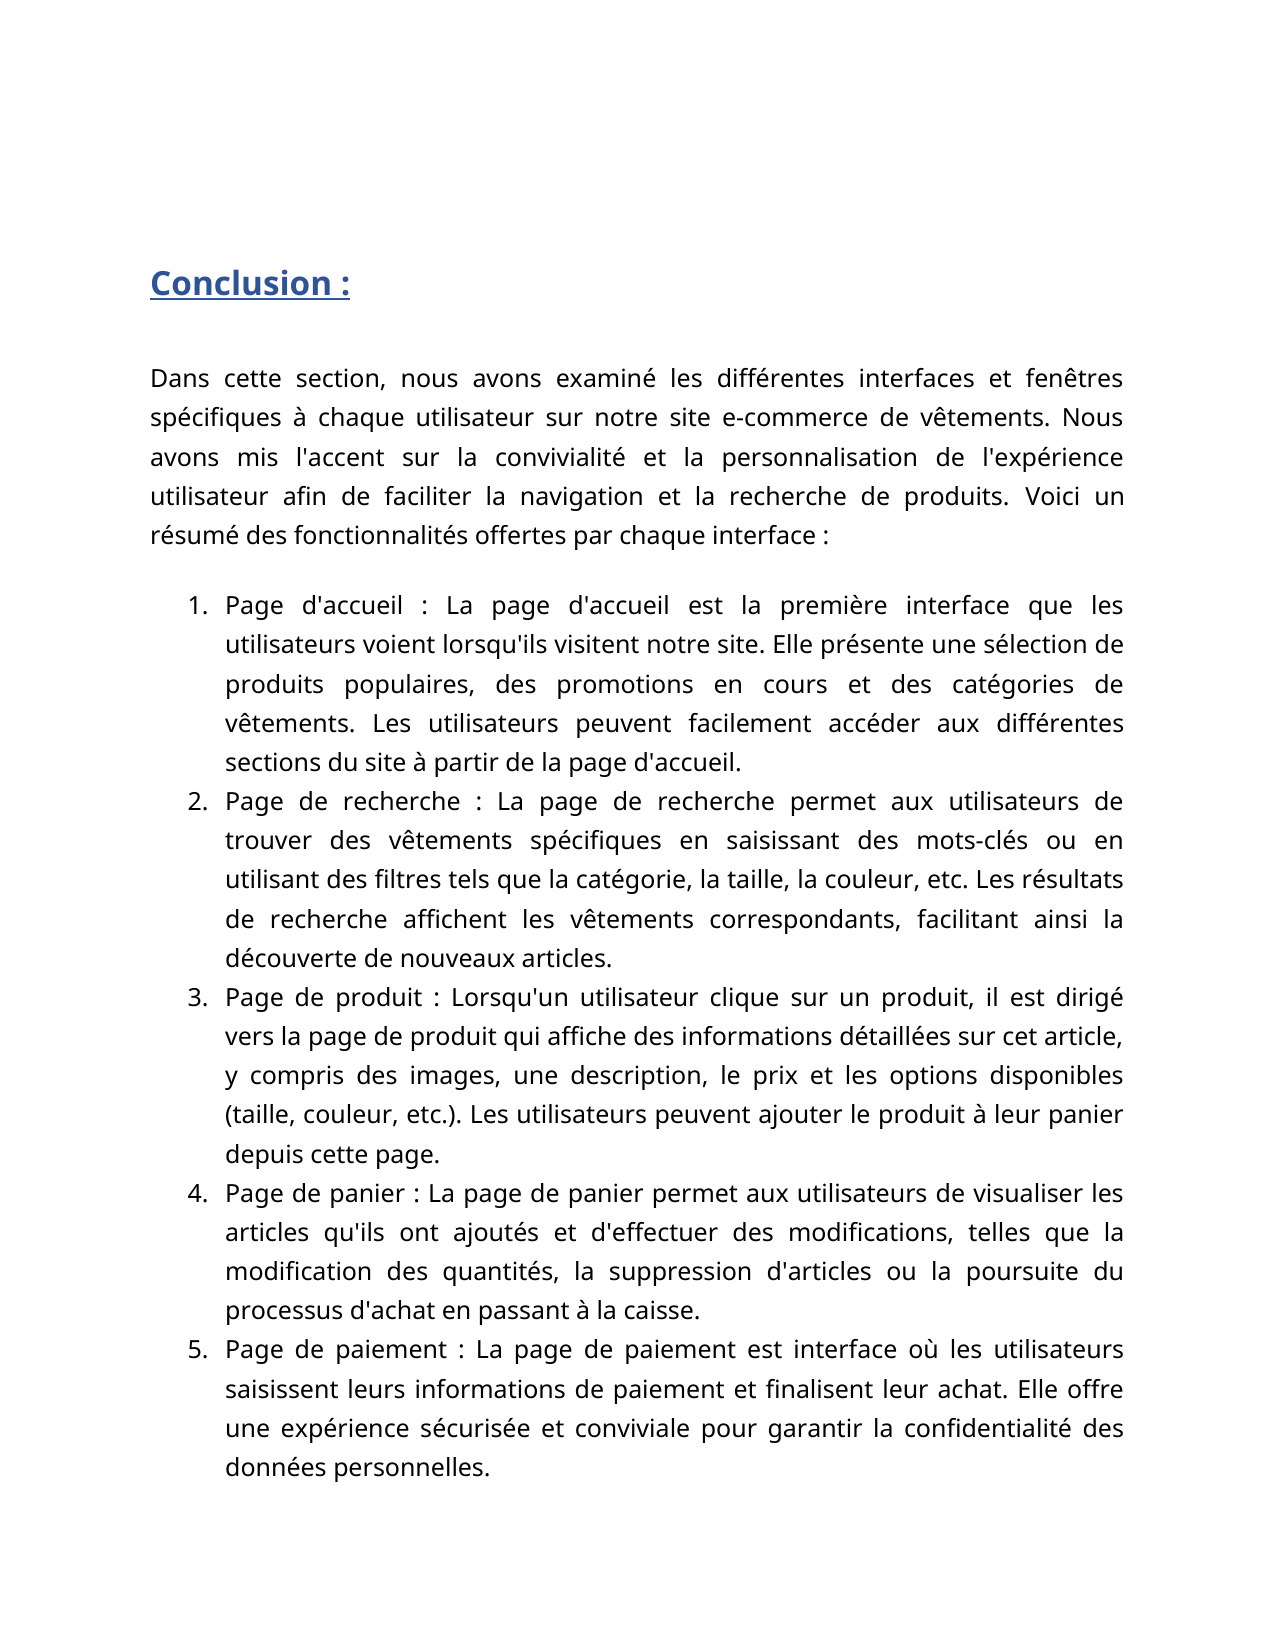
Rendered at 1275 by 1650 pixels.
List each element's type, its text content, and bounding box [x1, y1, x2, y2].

text Dans cette section, nous avons examiné les différentes interfaces et fenêtres spécifiques à chaque utilisateur sur notre site e-commerce de vêtements. Nous avons mis l'accent sur la convivialité et la personnalisation de l'expérience utilisateur afin de faciliter la navigation et la recherche de produits. Voici un résumé des fonctionnalités offertes par chaque interface : [150, 361, 1125, 552]
list Page de paiement : La page de paiement est interface où les utilisateurs saisissent leurs informations de paiement et finalisent leur achat. Elle offre une expérience sécurisée et conviviale pour garantir la confidentialité des données personnelles. [187, 1332, 1125, 1484]
list Page de recherche : La page de recherche permet aux utilisateurs de trouver des vêtements spécifiques en saisissant des mots-clés ou en utilisant des filtres tels que la catégorie, la taille, la couleur, etc. Les résultats de recherche affichent les vêtements correspondants, facilitant ainsi la découverte de nouveaux articles. [187, 784, 1125, 974]
list Page de produit : Lorsqu'un utilisateur clique sur un produit, il est dirigé vers la page de produit qui affiche des informations détaillées sur cet article, y compris des images, une description, le prix et les options disponibles (taille, couleur, etc.). Les utilisateurs peuvent ajouter le produit à leur panier depuis cette page. [187, 979, 1125, 1170]
list Page de panier : La page de panier permet aux utilisateurs de visualiser les articles qu'ils ont ajoutés et d'effectuer des modifications, telles que la modification des quantités, la suppression d'articles ou la poursuite du processus d'achat en passant à la caisse. [187, 1175, 1125, 1327]
list Page d'accueil : La page d'accueil est la première interface que les utilisateurs voient lorsqu'ils visitent notre site. Elle présente une sélection de produits populaires, des promotions en cours et des catégories de vêtements. Les utilisateurs peuvent facilement accéder aux différentes sections du site à partir de la page d'accueil. [187, 588, 1125, 779]
subtitle Conclusion : [150, 260, 1125, 305]
